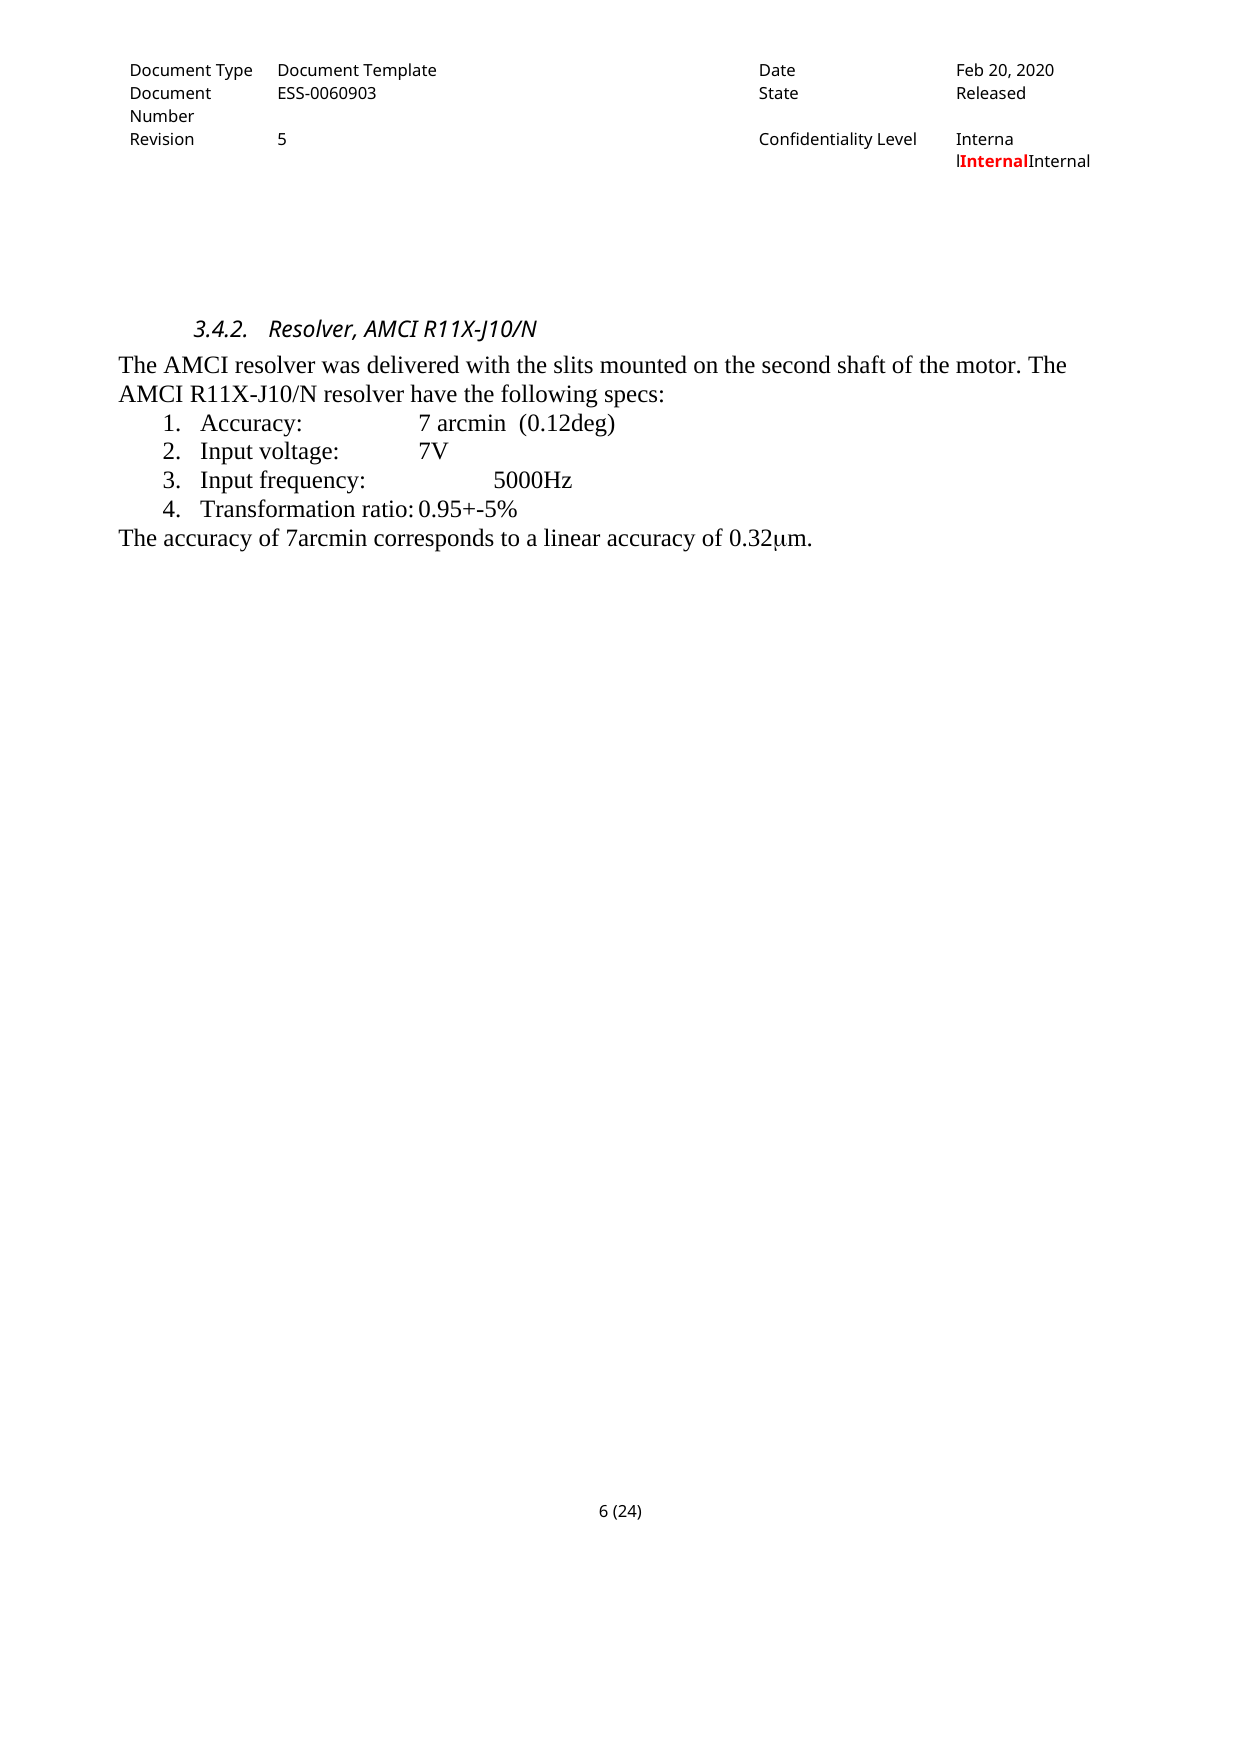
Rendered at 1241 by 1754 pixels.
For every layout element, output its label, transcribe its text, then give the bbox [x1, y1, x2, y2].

text The accuracy of 7arcmin corresponds to a linear accuracy of 0.32m. [118, 523, 1122, 551]
text The AMCI resolver was delivered with the slits mounted on the second shaft of the motor. The AMCI R11X-J10/N resolver have the following specs: [118, 350, 1122, 408]
list Input frequency: 5000Hz [162, 465, 1122, 494]
list Transformation ratio: 0.95+-5% [162, 494, 1122, 523]
subtitle Resolver, AMCI R11X-J10/N [193, 313, 1122, 344]
list Accuracy: 7 arcmin (0.12deg) [162, 408, 1122, 436]
list Input voltage: 7V [162, 436, 1122, 465]
